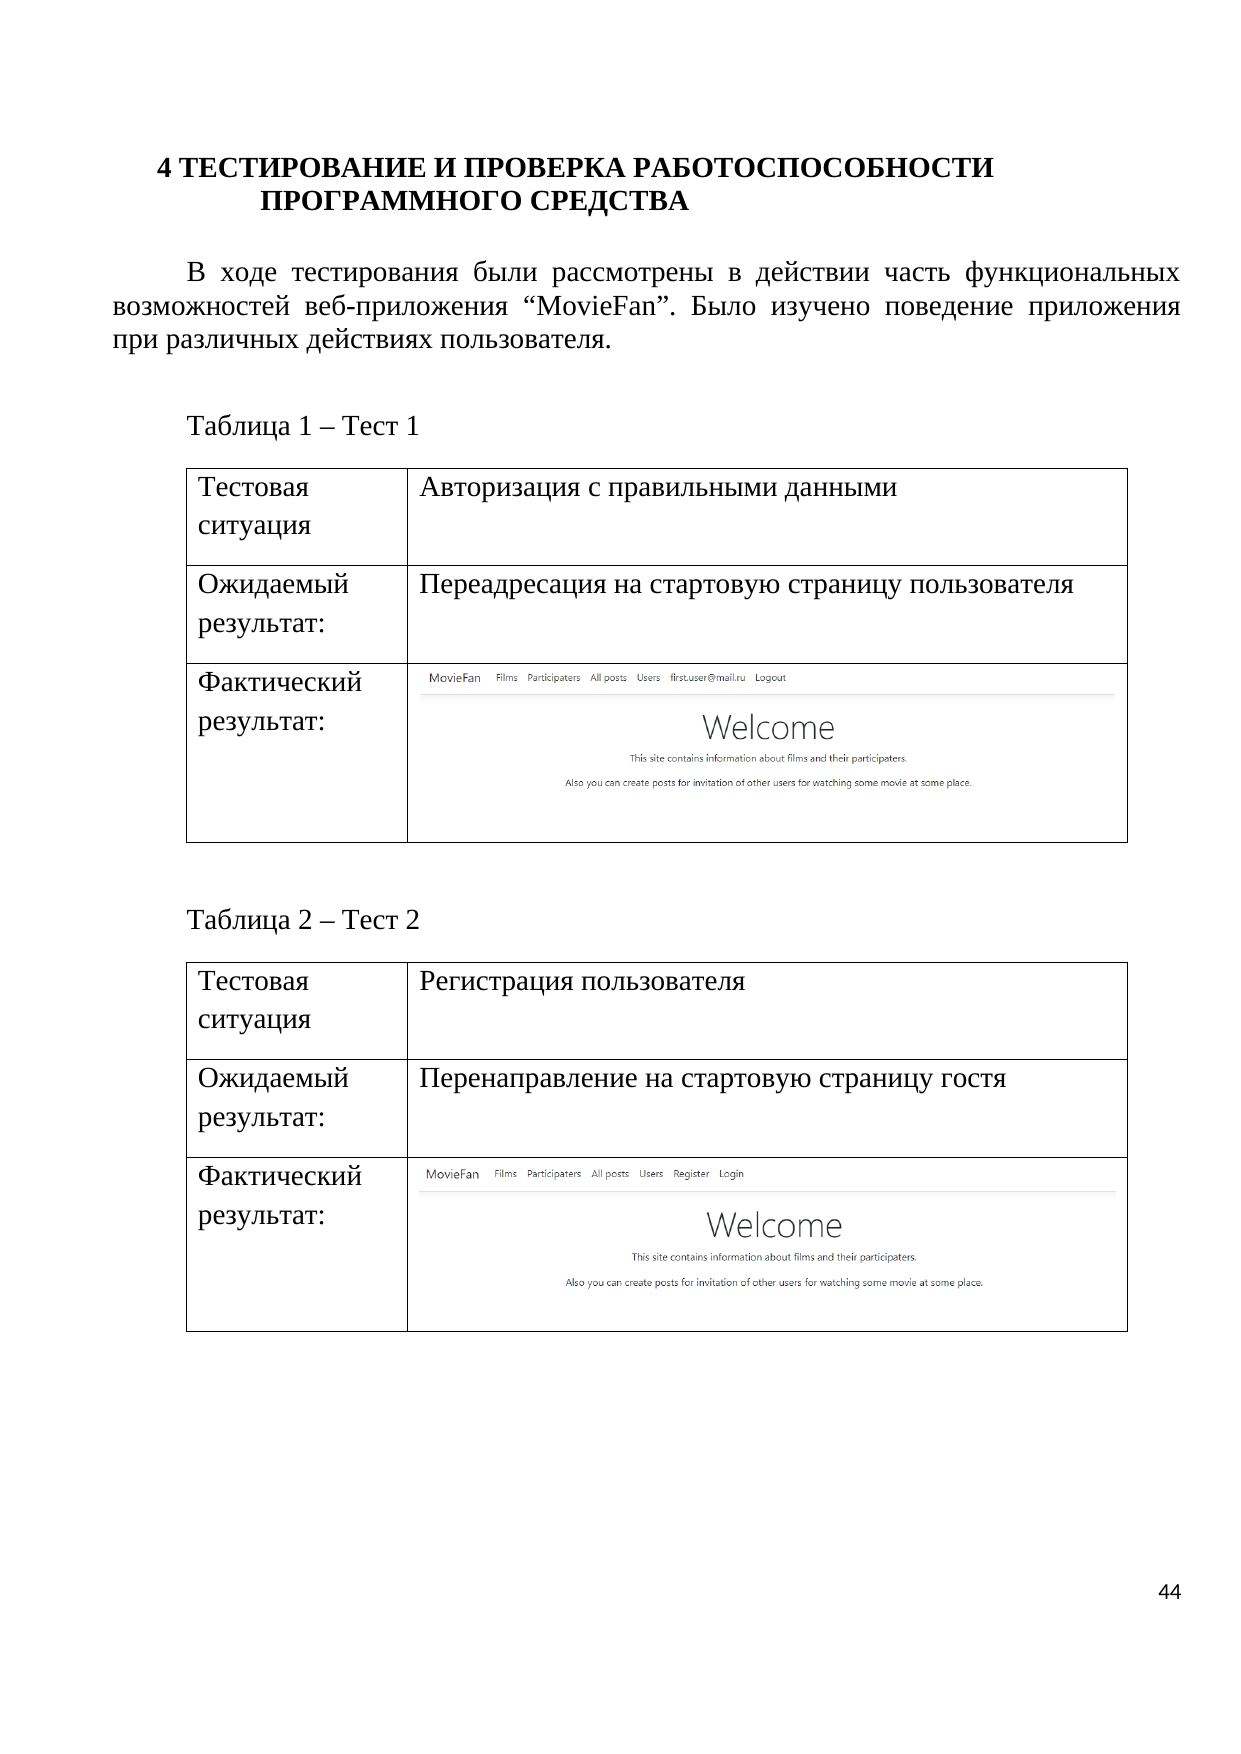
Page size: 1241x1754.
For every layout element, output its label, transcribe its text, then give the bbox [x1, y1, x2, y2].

table_header Тестовая ситуация [187, 963, 407, 1059]
table_cell [408, 664, 1127, 842]
subtitle 4 Тестирование и проверка работоспособности программного средства [157, 150, 1181, 217]
table_header Авторизация с правильными данными [408, 469, 1127, 565]
table_cell Ожидаемый результат: [187, 1060, 407, 1157]
table_cell Фактический результат: [187, 664, 407, 842]
table_cell [408, 1158, 1127, 1331]
table_header Тестовая ситуация [187, 469, 407, 565]
text В ходе тестирования были рассмотрены в действии часть функциональных возможностей веб-приложения “MovieFan”. Было изучено поведение приложения при различных действиях пользователя. [112, 254, 1181, 355]
text Таблица 2 – Тест 2 [112, 902, 1181, 936]
table_cell Фактический результат: [187, 1158, 407, 1331]
table_cell Ожидаемый результат: [187, 566, 407, 663]
table_header Регистрация пользователя [408, 963, 1127, 1059]
picture [420, 664, 1115, 817]
table_cell Переадресация на стартовую страницу пользователя [408, 566, 1127, 663]
text Таблица 1 – Тест 1 [112, 408, 1181, 442]
table_cell Перенаправление на стартовую страницу гостя [408, 1060, 1127, 1157]
picture [419, 1158, 1117, 1307]
